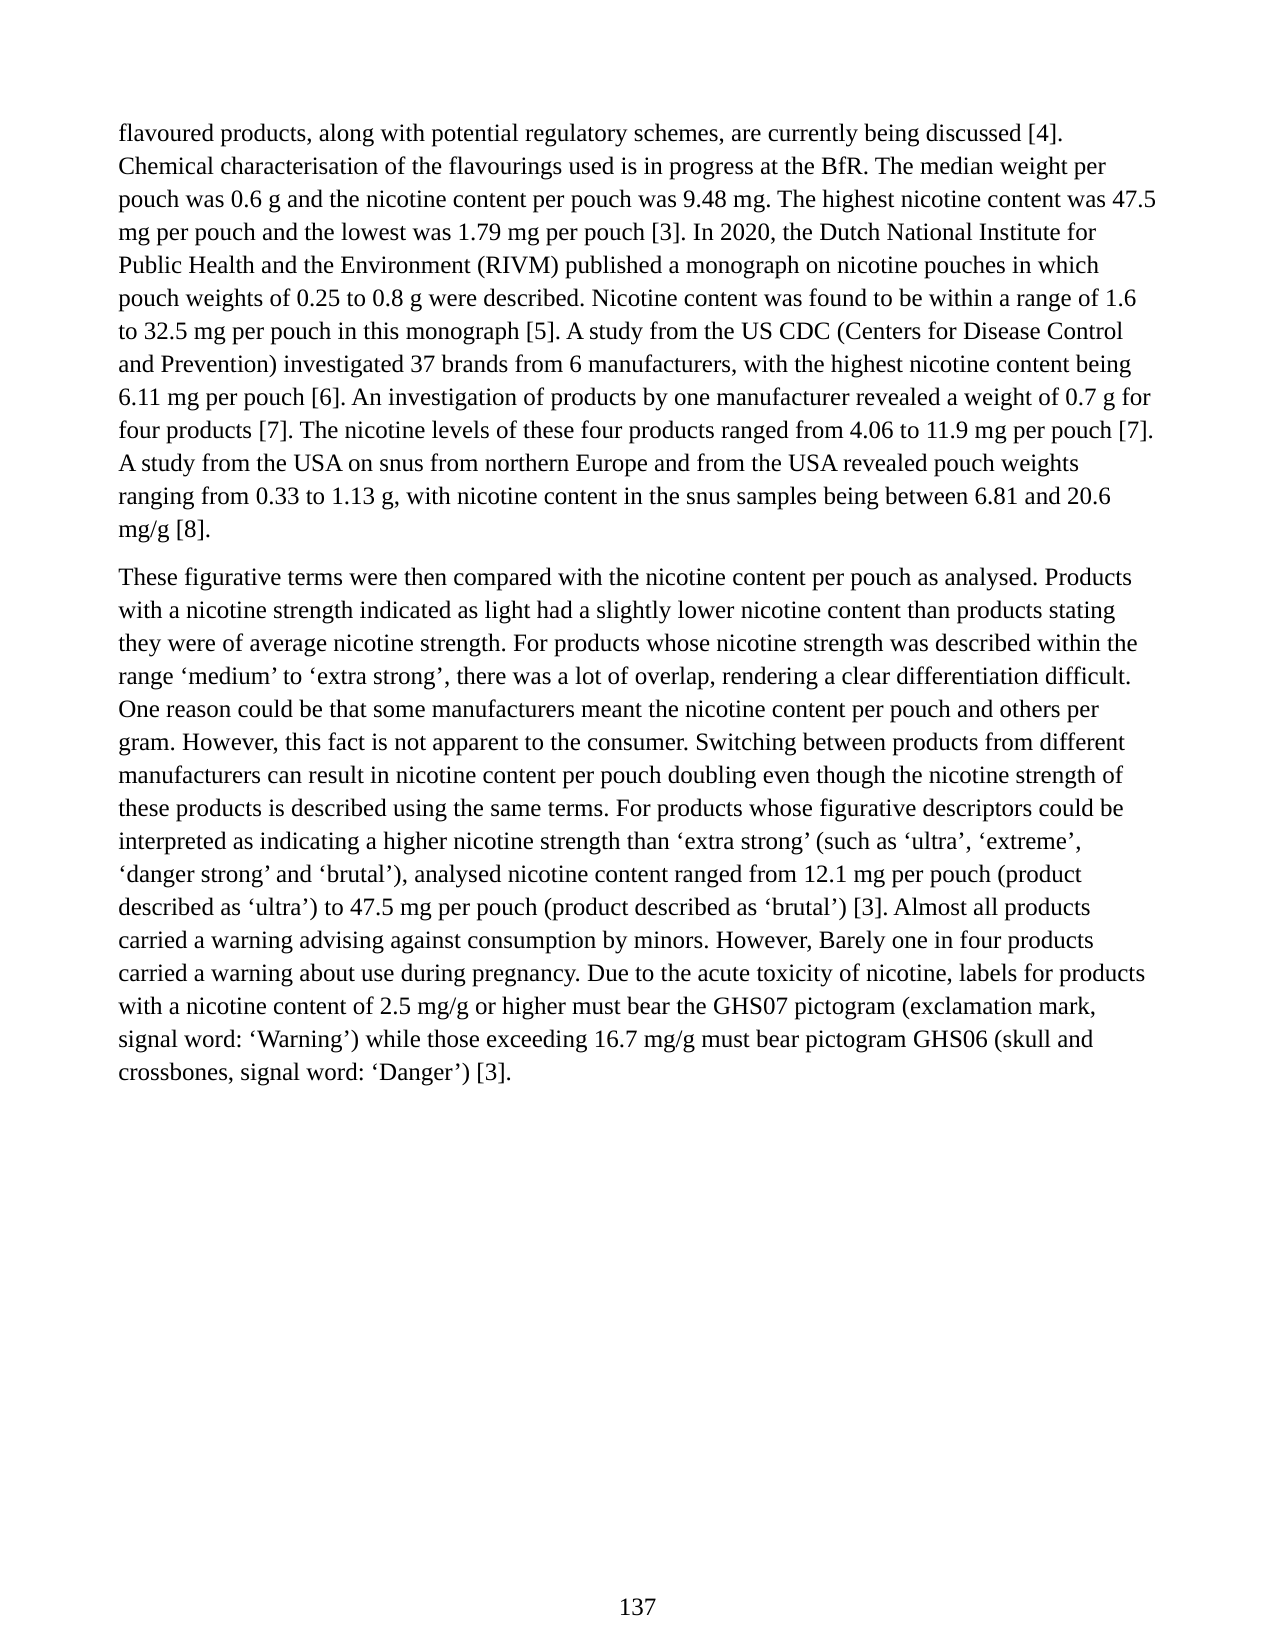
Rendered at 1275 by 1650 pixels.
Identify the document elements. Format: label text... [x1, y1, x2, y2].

text These figurative terms were then compared with the nicotine content per pouch as analysed. Products with a nicotine strength indicated as light had a slightly lower nicotine content than products stating they were of average nicotine strength. For products whose nicotine strength was described within the range ‘medium’ to ‘extra strong’, there was a lot of overlap, rendering a clear differentiation difficult. One reason could be that some manufacturers meant the nicotine content per pouch and others per gram. However, this fact is not apparent to the consumer. Switching between products from different manufacturers can result in nicotine content per pouch doubling even though the nicotine strength of these products is described using the same terms. For products whose figurative descriptors could be interpreted as indicating a higher nicotine strength than ‘extra strong’ (such as ‘ultra’, ‘extreme’, ‘danger strong’ and ‘brutal’), analysed nicotine content ranged from 12.1 mg per pouch (product described as ‘ultra’) to 47.5 mg per pouch (product described as ‘brutal’) [3]. Almost all products carried a warning advising against consumption by minors. However, Barely one in four products carried a warning about use during pregnancy. Due to the acute toxicity of nicotine, labels for products with a nicotine content of 2.5 mg/g or higher must bear the GHS07 pictogram (exclamation mark, signal word: ‘Warning’) while those exceeding 16.7 mg/g must bear pictogram GHS06 (skull and crossbones, signal word: ‘Danger’) [3]. [118, 562, 1157, 1086]
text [118, 118, 1157, 543]
